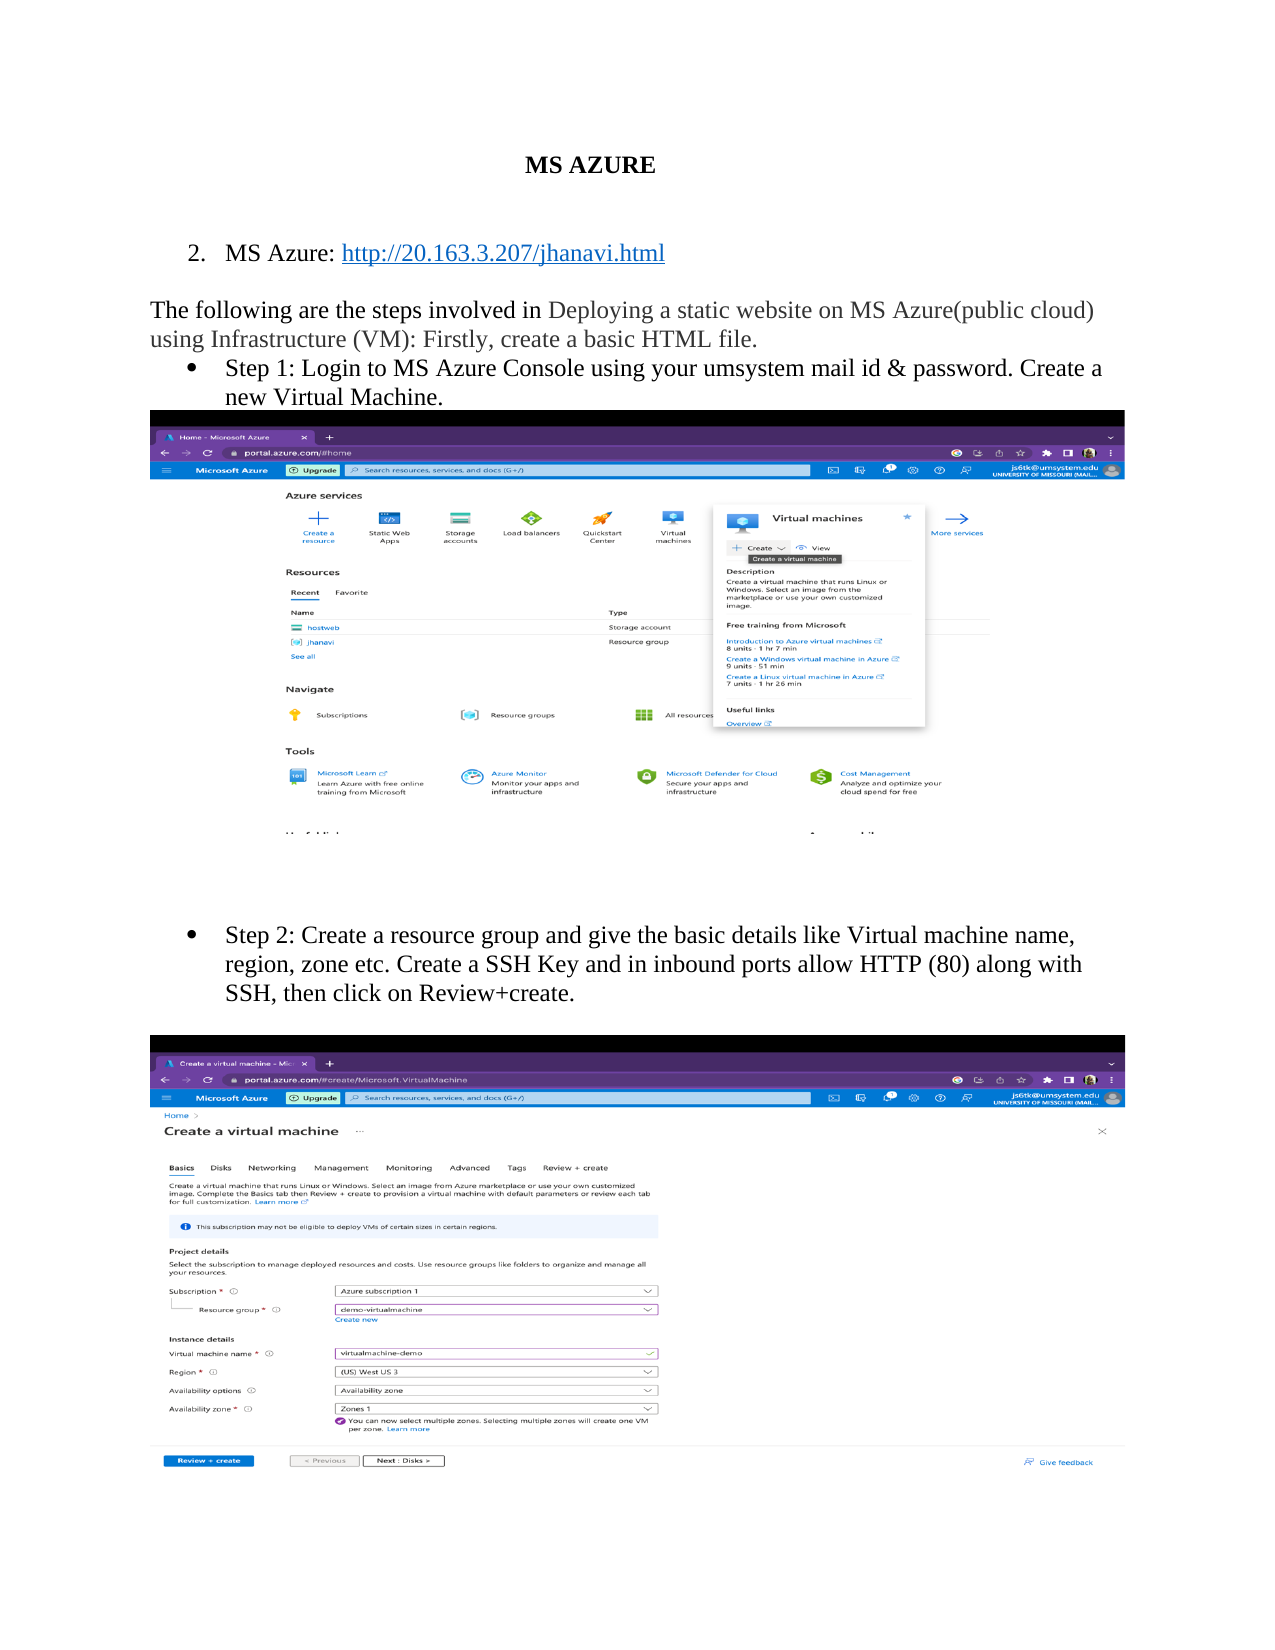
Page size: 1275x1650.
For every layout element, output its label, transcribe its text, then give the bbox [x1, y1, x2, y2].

text MS AZURE [150, 150, 1125, 179]
picture [150, 1035, 1125, 1478]
text The following are the steps involved in Deploying a static website on MS Azure(public cloud) using Infrastructure (VM): Firstly, create a basic HTML file. [150, 296, 1125, 353]
picture [150, 410, 1125, 834]
list Step 2: Create a resource group and give the basic details like Virtual machine name, region, zone etc. Create a SSH Key and in inbound ports allow HTTP (80) along with SSH, then click on Review+create. [187, 920, 1125, 1006]
list MS Azure: http://20.163.3.207/jhanavi.html [187, 238, 1125, 267]
list Step 1: Login to MS Azure Console using your umsystem mail id & password. Create a new Virtual Machine. [187, 353, 1125, 410]
